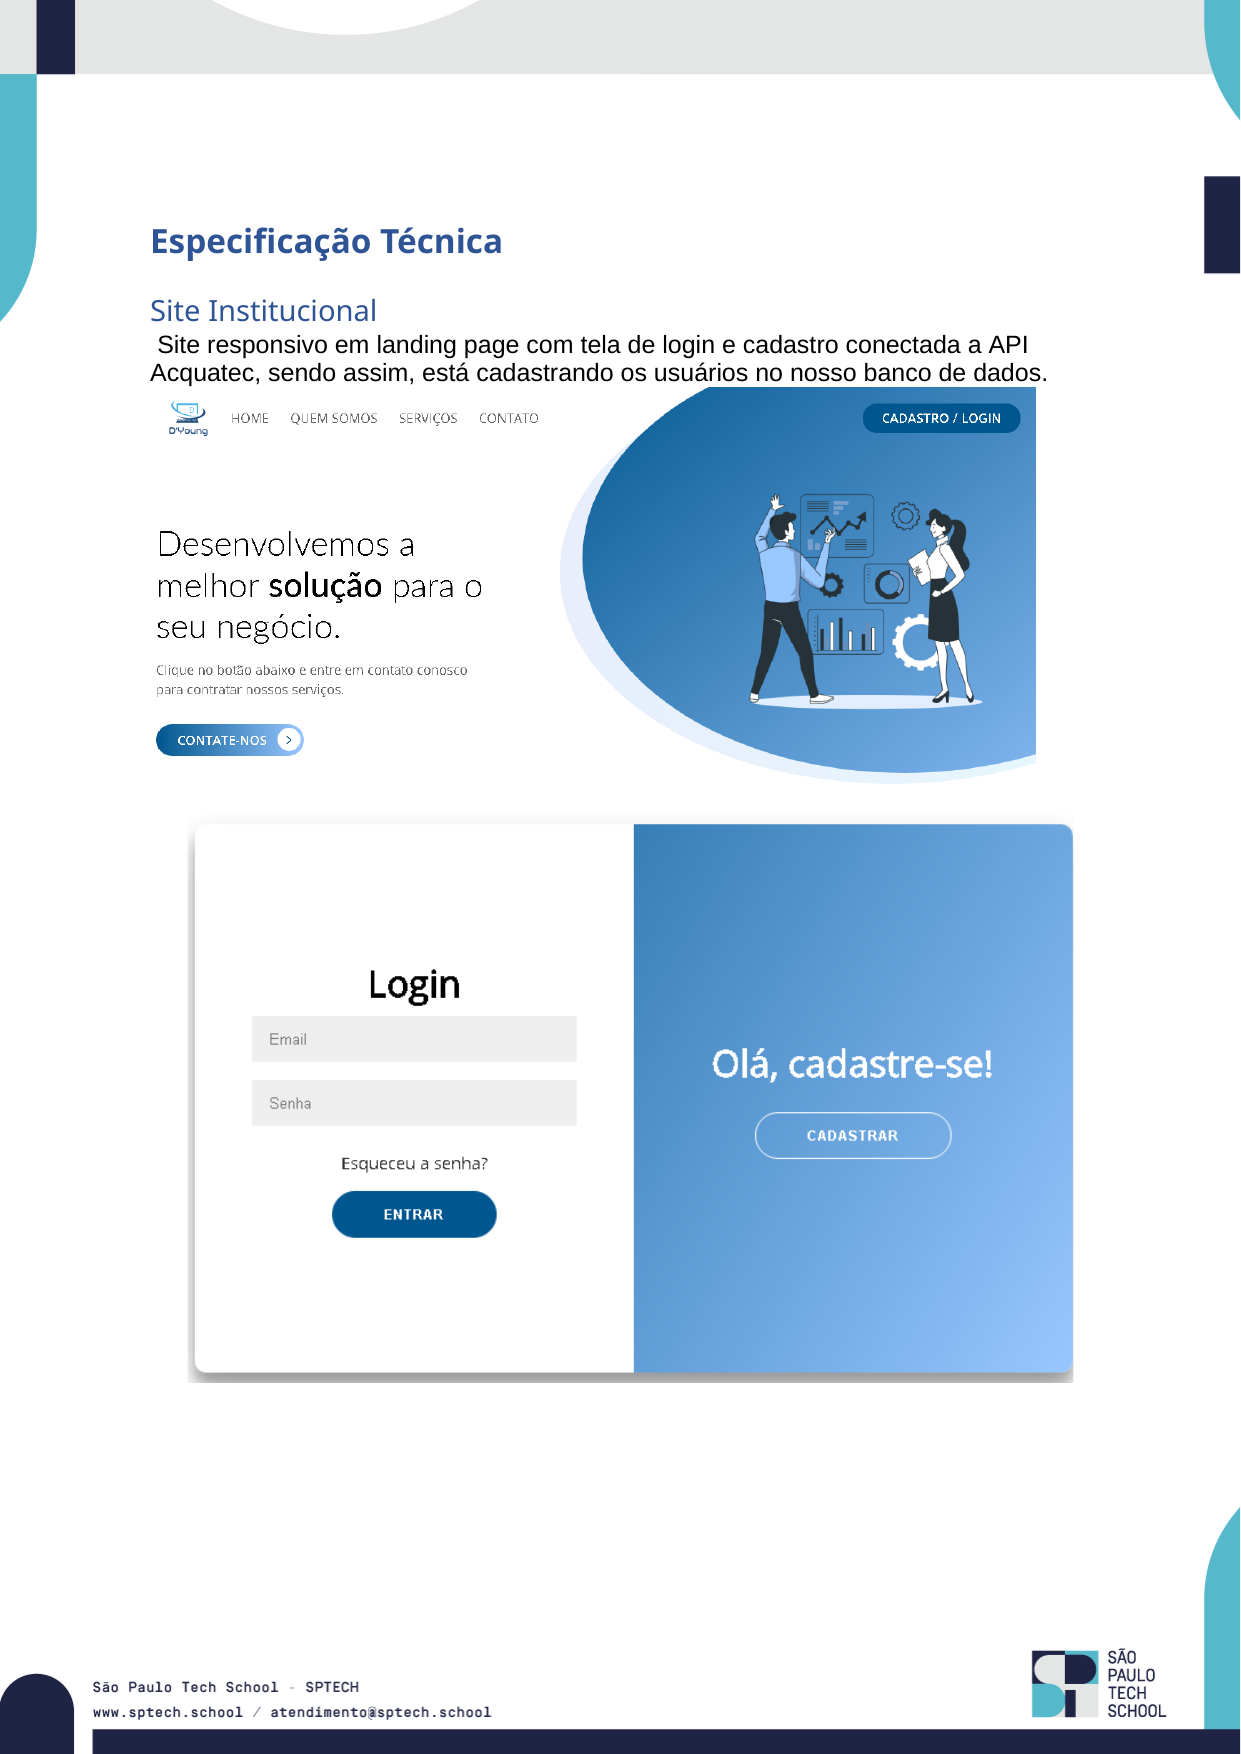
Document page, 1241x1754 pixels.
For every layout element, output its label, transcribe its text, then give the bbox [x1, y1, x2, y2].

text Site responsivo em landing page com tela de login e cadastro conectada a API Acquatec, sendo assim, está cadastrando os usuários no nosso banco de dados. [150, 329, 1090, 814]
subtitle Especificação Técnica [150, 218, 1090, 263]
text Site Institucional [150, 290, 1090, 329]
picture [0, 0, 1241, 1754]
